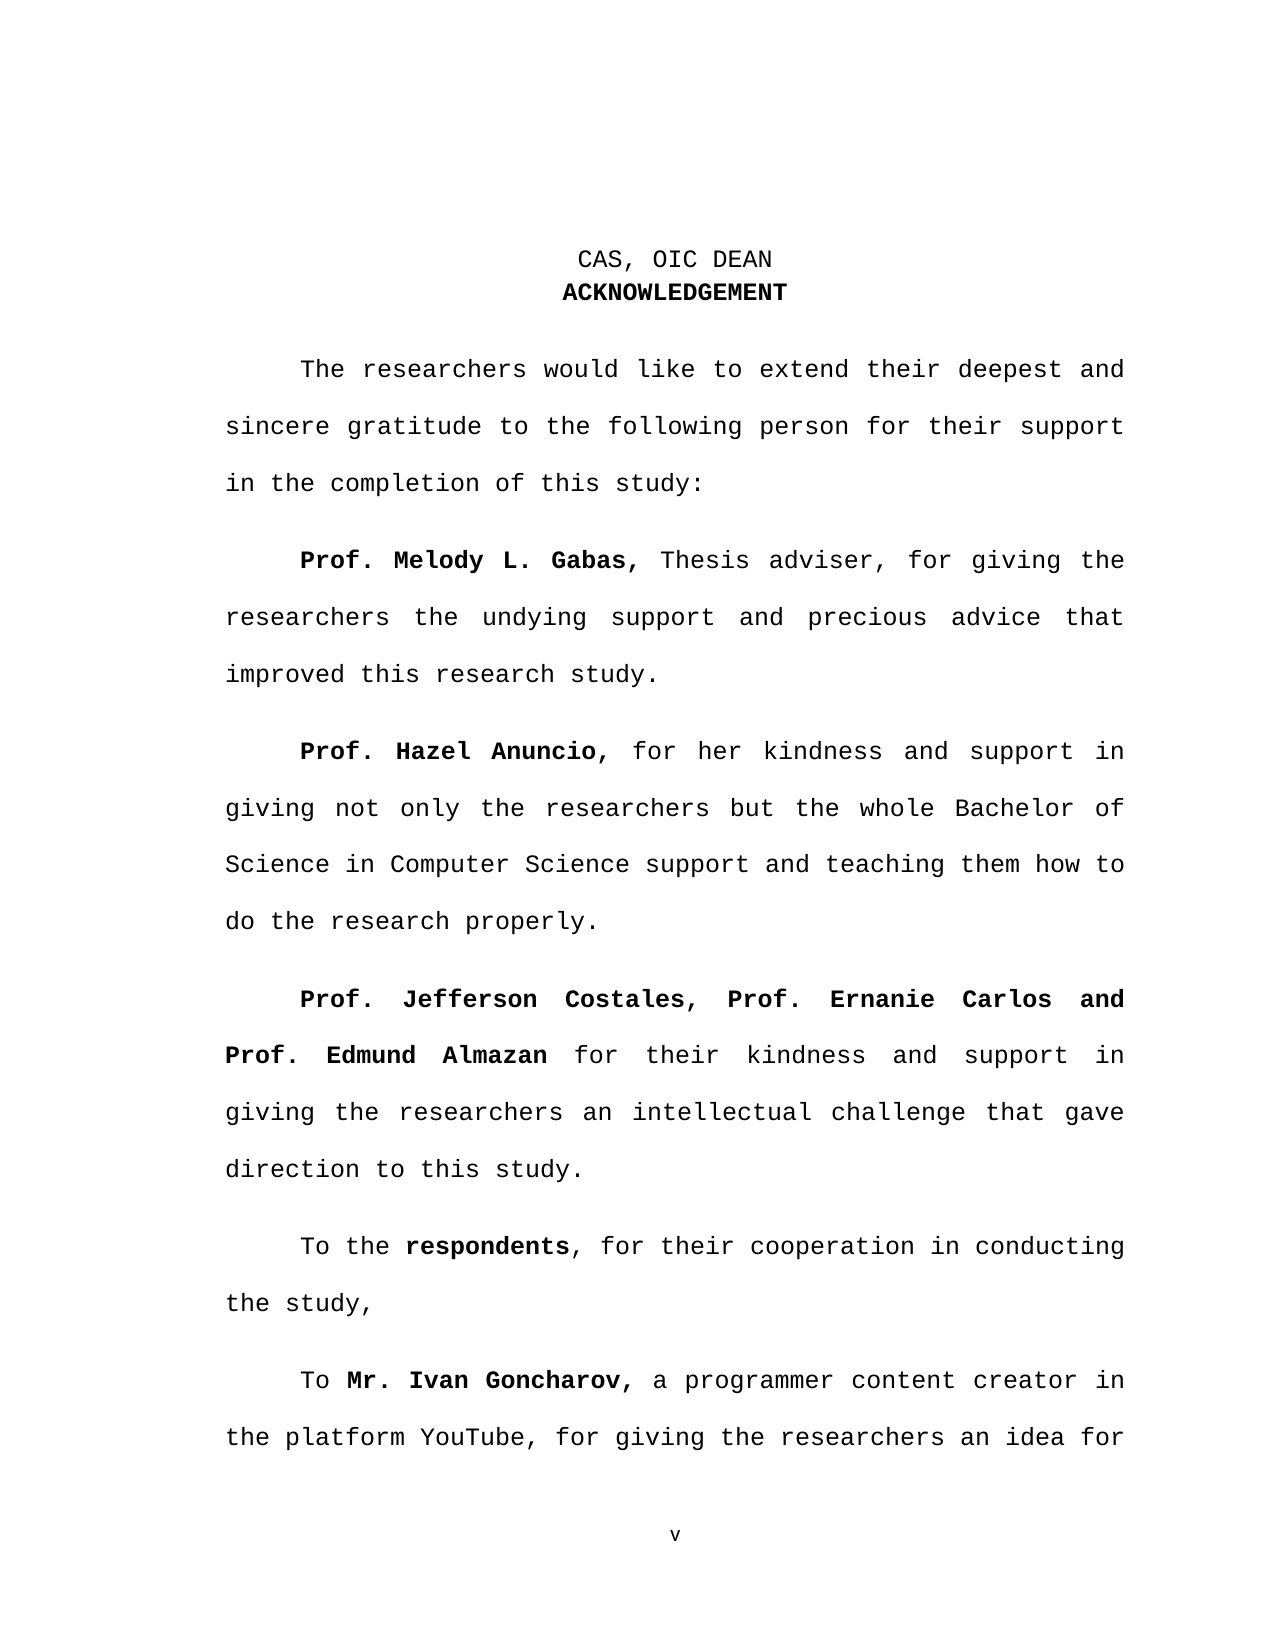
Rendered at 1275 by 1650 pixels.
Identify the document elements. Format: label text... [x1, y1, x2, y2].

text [225, 1368, 1125, 1453]
text ACKNOWLEDGEMENT [225, 279, 1125, 308]
text Prof. Melody L. Gabas, Thesis adviser, for giving the researchers the undying support and precious advice that improved this research study. [225, 548, 1125, 689]
text Prof. Hazel Anuncio, for her kindness and support in giving not only the researchers but the whole Bachelor of Science in Computer Science support and teaching them how to do the research properly. [225, 739, 1125, 937]
text CAS, OIC DEAN [225, 247, 1125, 275]
text The researchers would like to extend their deepest and sincere gratitude to the following person for their support in the completion of this study: [225, 357, 1125, 499]
text To the respondents, for their cooperation in conducting the study, [225, 1234, 1125, 1319]
text Prof. Jefferson Costales, Prof. Ernanie Carlos and Prof. Edmund Almazan for their kindness and support in giving the researchers an intellectual challenge that gave direction to this study. [225, 986, 1125, 1184]
